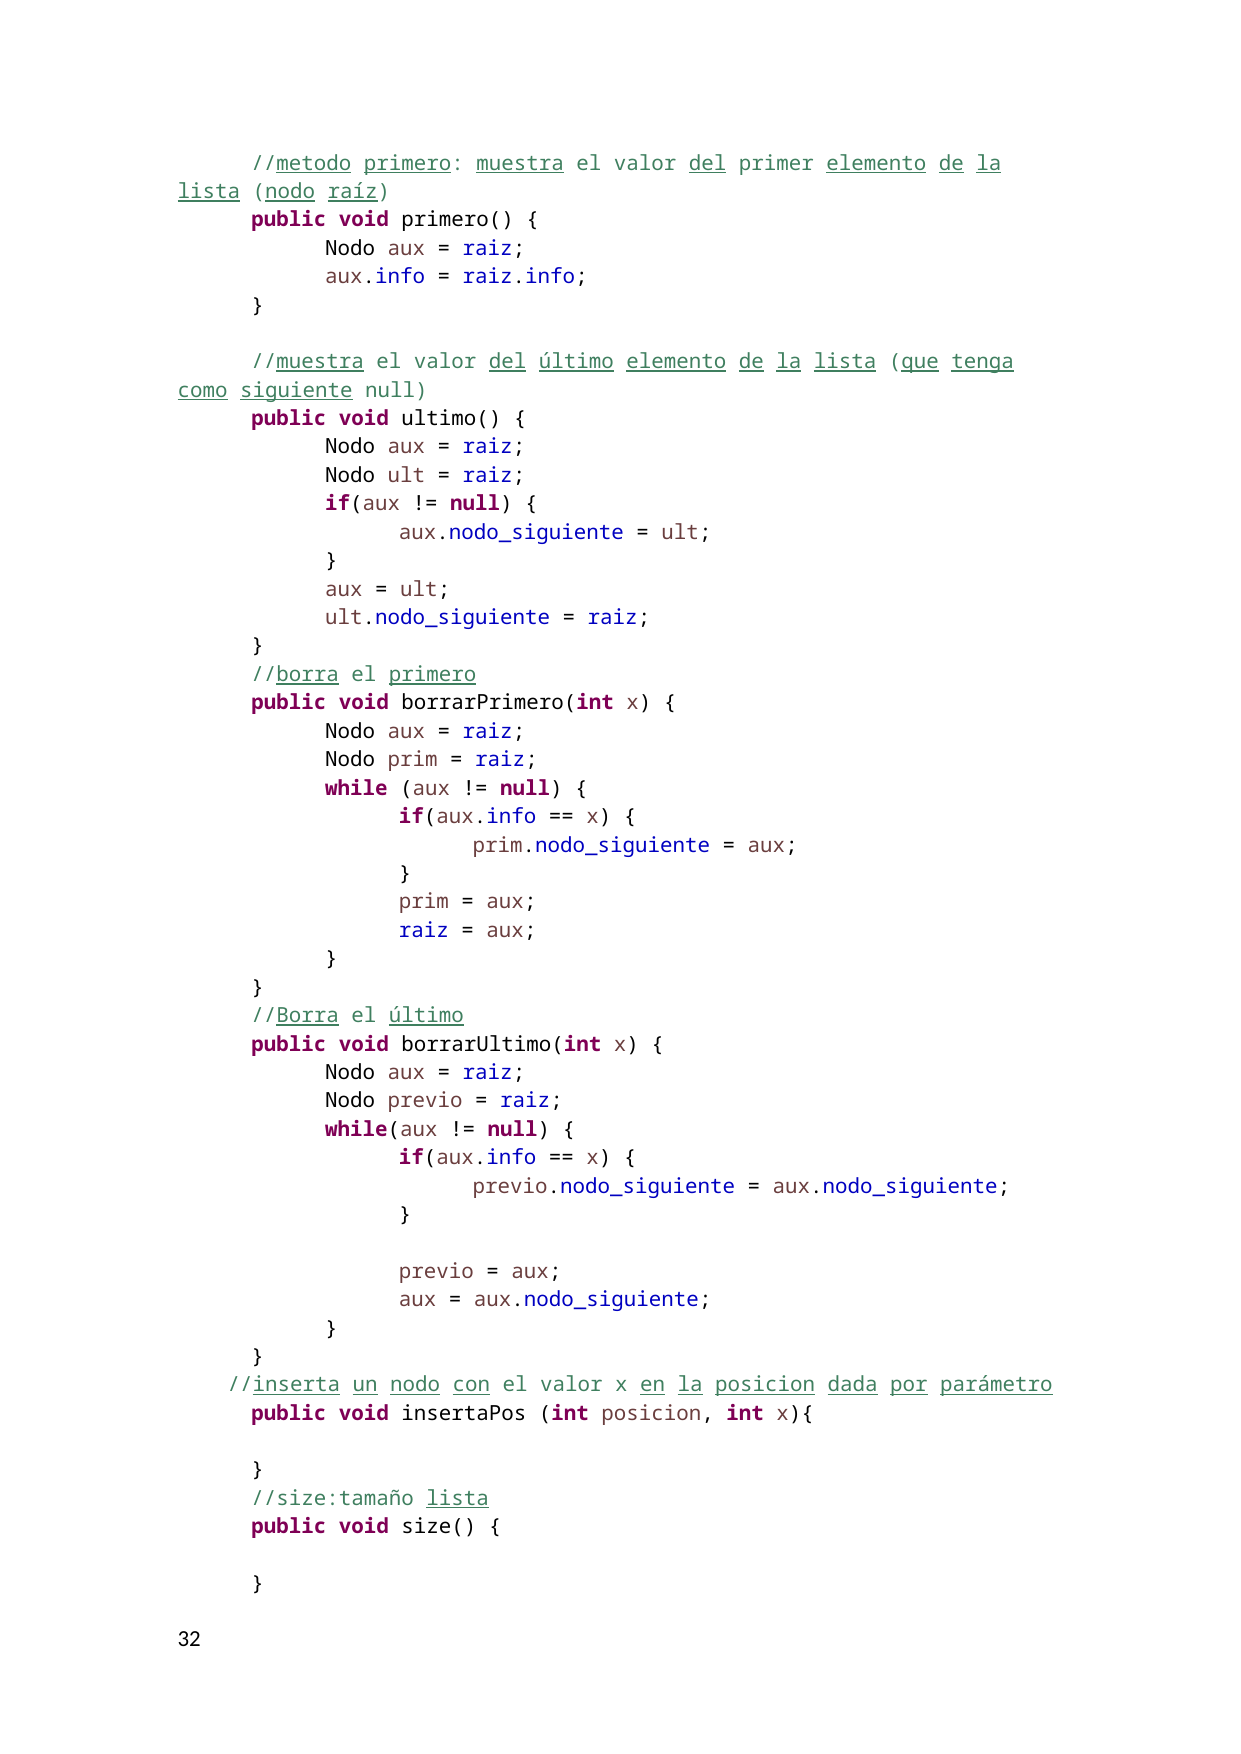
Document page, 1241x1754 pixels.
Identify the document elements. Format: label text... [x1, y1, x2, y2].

text } [177, 1341, 1063, 1369]
text aux.nodo_siguiente = ult; [177, 517, 1063, 545]
text } [177, 1454, 1063, 1483]
text Nodo aux = raiz; [177, 432, 1063, 460]
text } [177, 1199, 1063, 1228]
text Nodo prim = raiz; [177, 744, 1063, 773]
text previo.nodo_siguiente = aux.nodo_siguiente; [177, 1171, 1063, 1199]
text } [177, 1568, 1063, 1596]
text //borra el primero [177, 659, 1063, 687]
text //inserta un nodo con el valor x en la posicion dada por parámetro [177, 1369, 1063, 1398]
text aux = aux.nodo_siguiente; [177, 1284, 1063, 1313]
text if(aux != null) { [177, 488, 1063, 517]
text public void primero() { [177, 204, 1063, 233]
text //Borra el último [177, 1000, 1063, 1029]
text aux = ult; [177, 574, 1063, 602]
text public void borrarPrimero(int x) { [177, 687, 1063, 716]
text public void size() { [177, 1511, 1063, 1540]
text ult.nodo_siguiente = raiz; [177, 602, 1063, 631]
text //muestra el valor del último elemento de la lista (que tenga como siguiente null) [177, 346, 1063, 403]
text prim.nodo_siguiente = aux; [177, 830, 1063, 858]
text public void borrarUltimo(int x) { [177, 1029, 1063, 1057]
text } [177, 290, 1063, 318]
text Nodo aux = raiz; [177, 716, 1063, 744]
text previo = aux; [177, 1256, 1063, 1284]
text } [177, 858, 1063, 887]
text if(aux.info == x) { [177, 1142, 1063, 1171]
text public void ultimo() { [177, 403, 1063, 432]
text } [177, 1313, 1063, 1341]
text Nodo ult = raiz; [177, 460, 1063, 488]
text Nodo aux = raiz; [177, 1057, 1063, 1086]
text //metodo primero: muestra el valor del primer elemento de la lista (nodo raíz) [177, 148, 1063, 204]
text aux.info = raiz.info; [177, 261, 1063, 290]
text Nodo aux = raiz; [177, 233, 1063, 261]
text raiz = aux; [177, 915, 1063, 943]
text } [177, 943, 1063, 972]
text public void insertaPos (int posicion, int x){ [177, 1398, 1063, 1426]
text while(aux != null) { [177, 1114, 1063, 1142]
text //size:tamaño lista [177, 1483, 1063, 1511]
text while (aux != null) { [177, 773, 1063, 801]
text } [177, 972, 1063, 1000]
text prim = aux; [177, 887, 1063, 915]
text } [177, 631, 1063, 659]
text } [177, 545, 1063, 574]
text Nodo previo = raiz; [177, 1086, 1063, 1114]
text if(aux.info == x) { [177, 801, 1063, 830]
